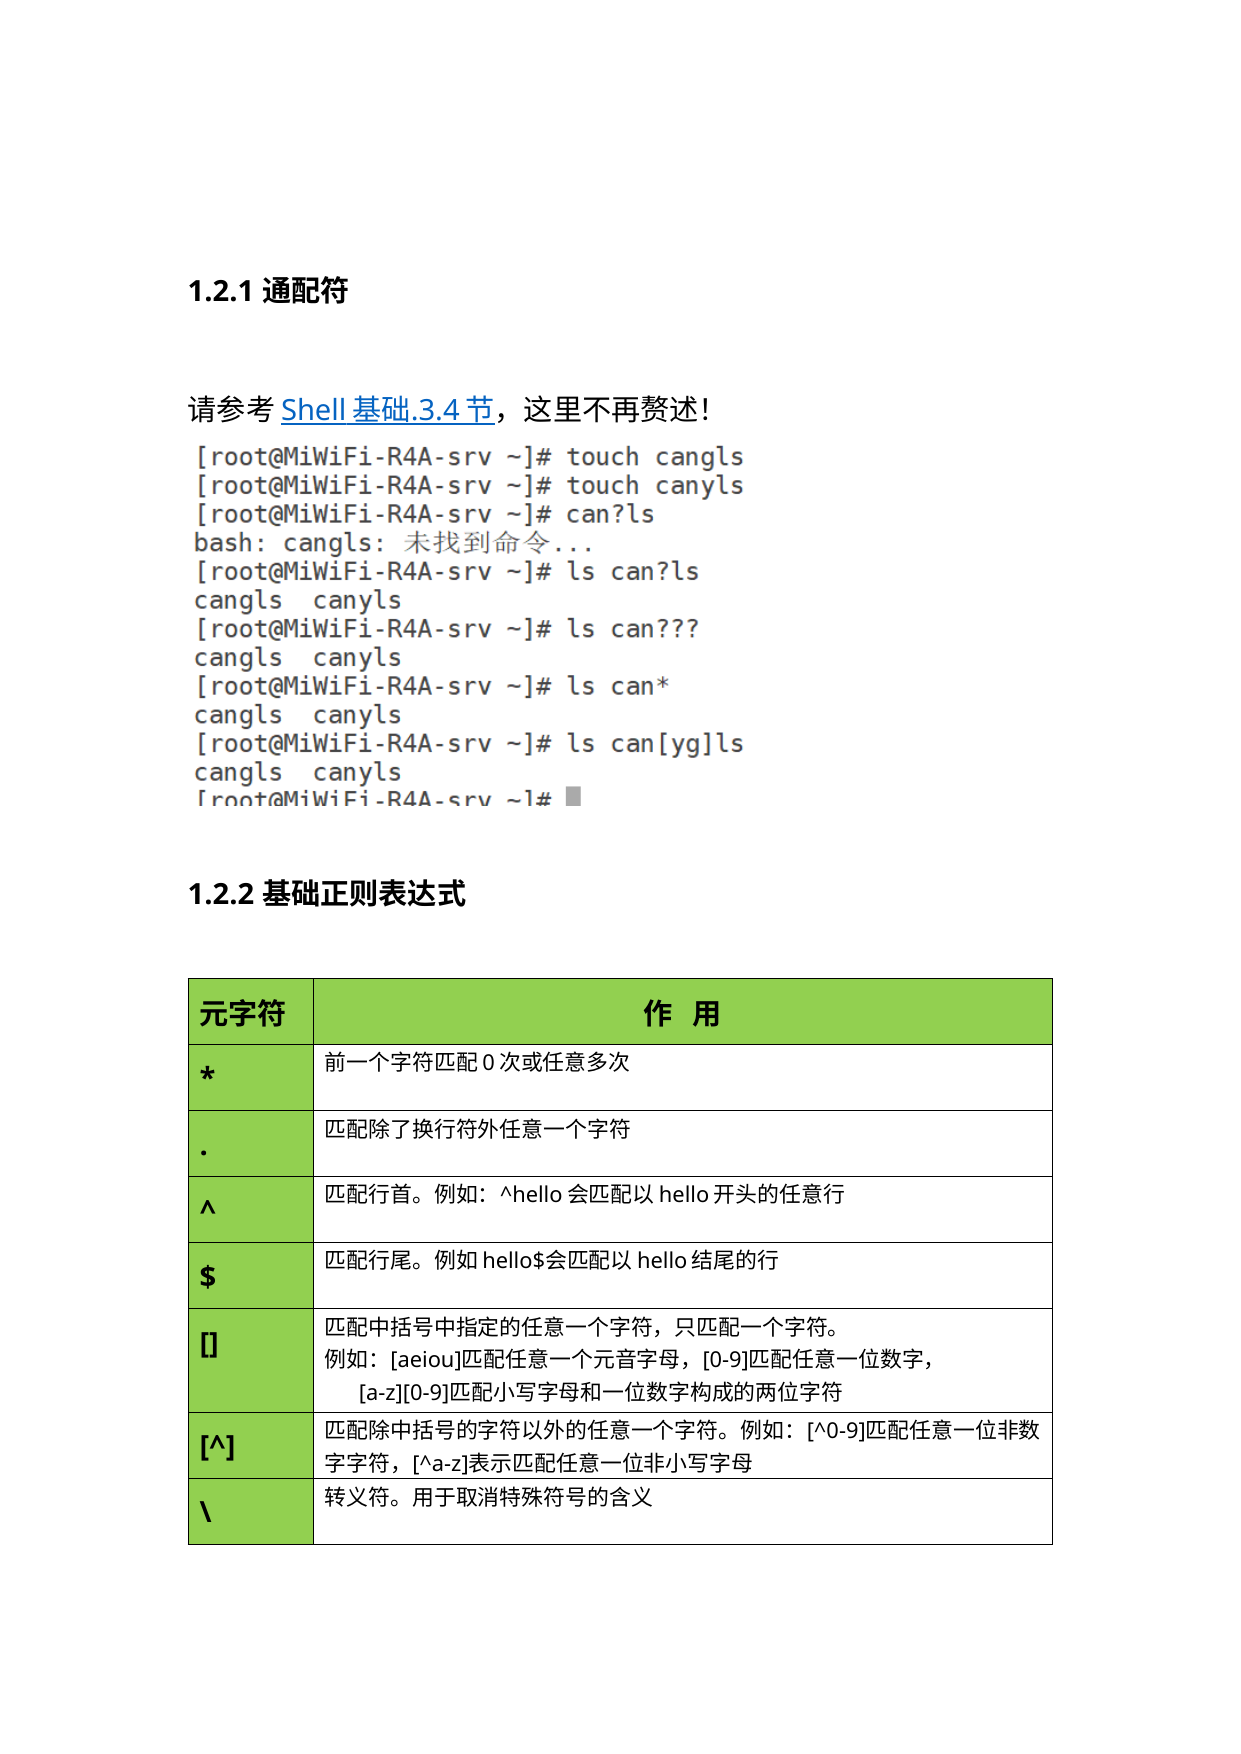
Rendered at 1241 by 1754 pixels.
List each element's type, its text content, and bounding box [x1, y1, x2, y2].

table_header 元字符 [189, 979, 313, 1044]
table_cell [] [189, 1309, 313, 1412]
subtitle 1.2.2 基础正则表达式 [187, 859, 1053, 924]
table_cell 匹配行尾。例如hello$会匹配以hello结尾的行 [314, 1243, 1052, 1308]
text 请参考Shell基础.3.4节，这里不再赘述！ [187, 375, 1053, 440]
table_cell 转义符。用于取消特殊符号的含义 [314, 1479, 1052, 1544]
table_cell 匹配除了换行符外任意一个字符 [314, 1111, 1052, 1176]
picture [187, 440, 748, 806]
table_cell * [189, 1045, 313, 1110]
table_cell . [189, 1111, 313, 1176]
table_cell 前一个字符匹配0次或任意多次 [314, 1045, 1052, 1110]
table_cell [^] [189, 1413, 313, 1478]
table_cell $ [189, 1243, 313, 1308]
table_cell \ [189, 1479, 313, 1544]
subtitle 1.2.1 通配符 [187, 256, 1053, 321]
table_cell 匹配行首。例如：^hello会匹配以hello开头的任意行 [314, 1177, 1052, 1242]
table_header 作 用 [314, 979, 1052, 1044]
table_cell ^ [189, 1177, 313, 1242]
table_cell 匹配中括号中指定的任意一个字符，只匹配一个字符。 例如：[aeiou]匹配任意一个元音字母，[0-9]匹配任意一位数字， [a-z][0-9]匹配小写字母和一位数字构成的两位字符 [314, 1309, 1052, 1412]
table_cell 匹配除中括号的字符以外的任意一个字符。例如：[^0-9]匹配任意一位非数字字符，[^a-z]表示匹配任意一位非小写字母 [314, 1413, 1052, 1478]
